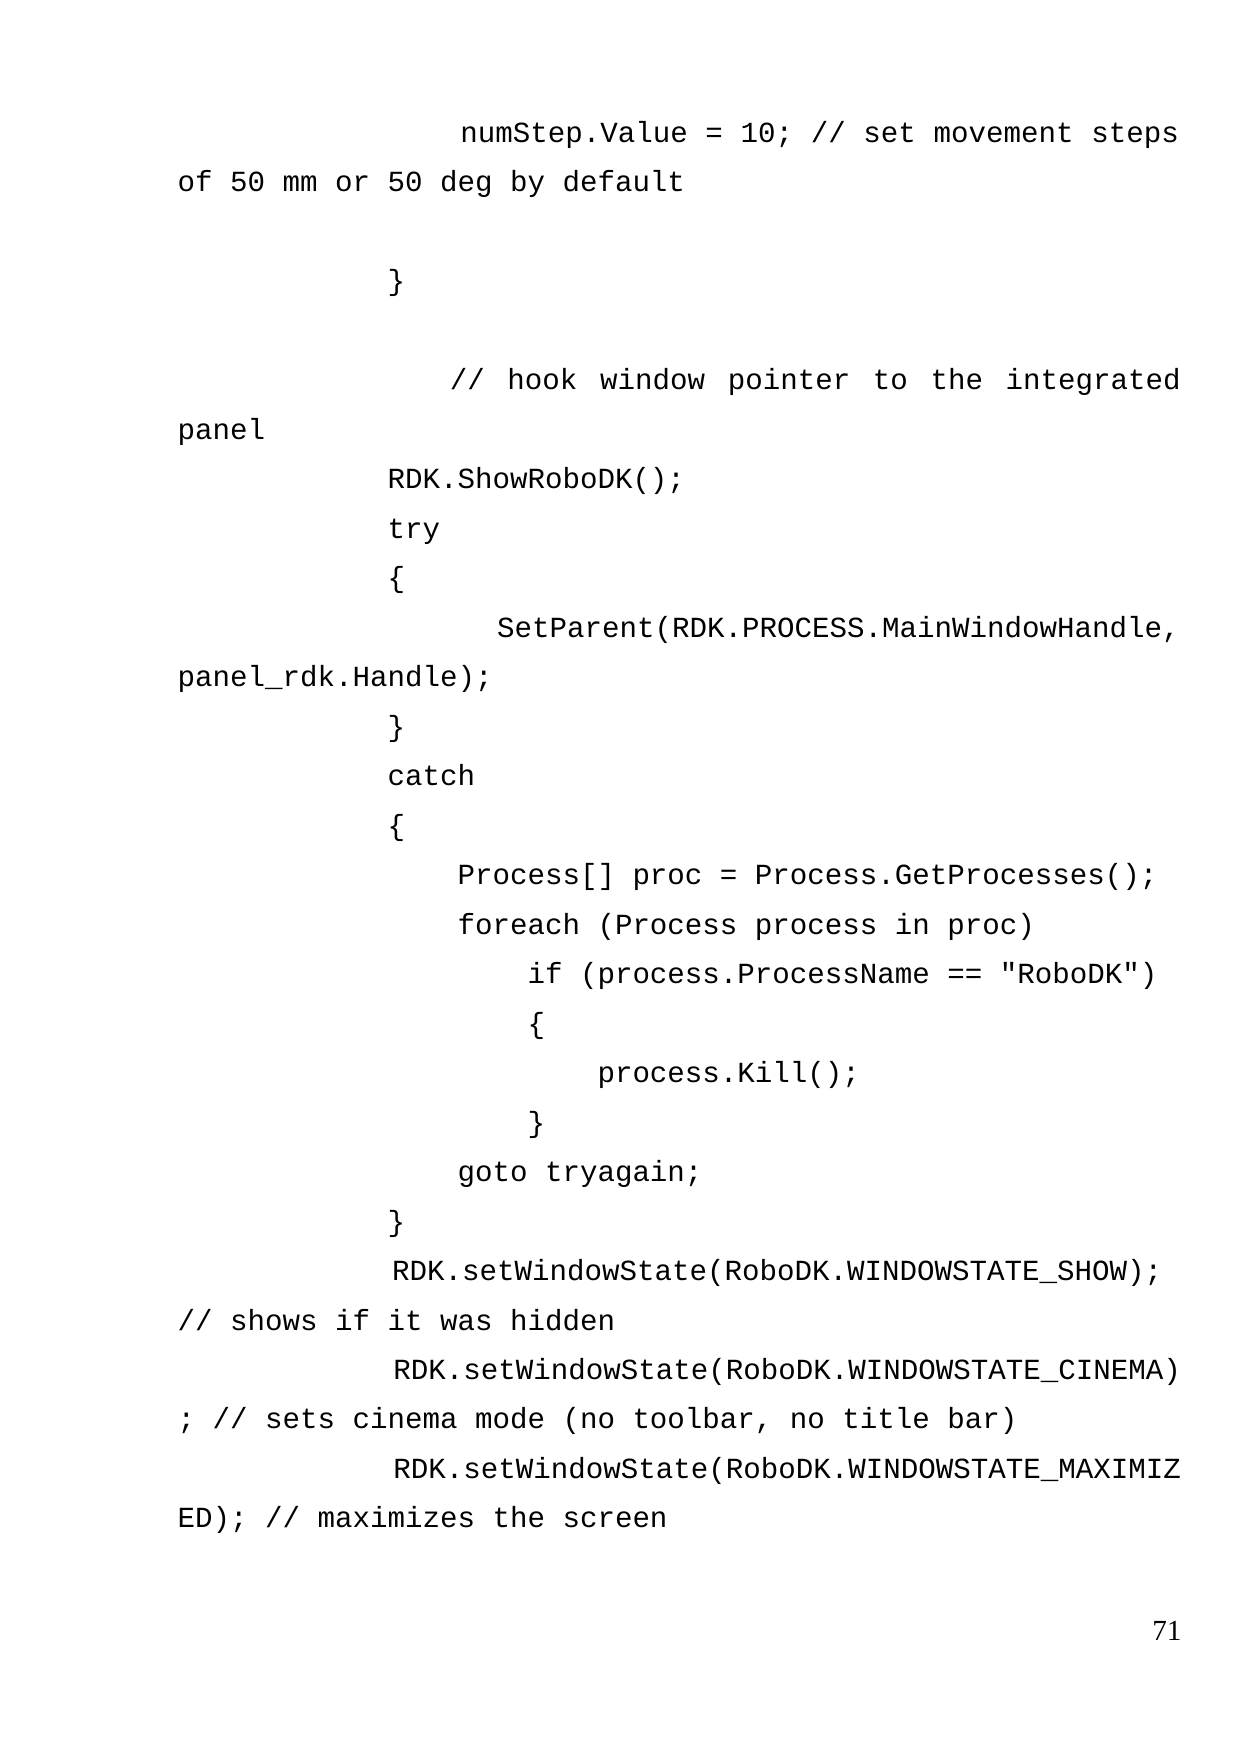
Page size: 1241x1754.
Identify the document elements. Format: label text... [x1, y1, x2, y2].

text } [177, 267, 1181, 299]
text RDK.setWindowState(RoboDK.WINDOWSTATE_MAXIMIZED); // maximizes the screen [177, 1454, 1181, 1537]
text // hook window pointer to the integrated panel [177, 366, 1181, 448]
text try [177, 514, 1181, 547]
text RDK.ShowRoboDK(); [177, 464, 1181, 497]
text numStep.Value = 10; // set movement steps of 50 mm or 50 deg by default [177, 118, 1181, 201]
text process.Kill(); [177, 1058, 1181, 1091]
text } [177, 712, 1181, 745]
text SetParent(RDK.PROCESS.MainWindowHandle, panel_rdk.Handle); [177, 613, 1181, 695]
text catch [177, 761, 1181, 794]
text goto tryagain; [177, 1157, 1181, 1190]
text Process[] proc = Process.GetProcesses(); [177, 860, 1181, 893]
text { [177, 1009, 1181, 1042]
text } [177, 1207, 1181, 1240]
text RDK.setWindowState(RoboDK.WINDOWSTATE_CINEMA); // sets cinema mode (no toolbar, no title bar) [177, 1355, 1181, 1438]
text if (process.ProcessName == "RoboDK") [177, 959, 1181, 992]
text RDK.setWindowState(RoboDK.WINDOWSTATE_SHOW); // shows if it was hidden [177, 1256, 1181, 1339]
text { [177, 811, 1181, 844]
text { [177, 563, 1181, 596]
text foreach (Process process in proc) [177, 910, 1181, 943]
text } [177, 1108, 1181, 1141]
